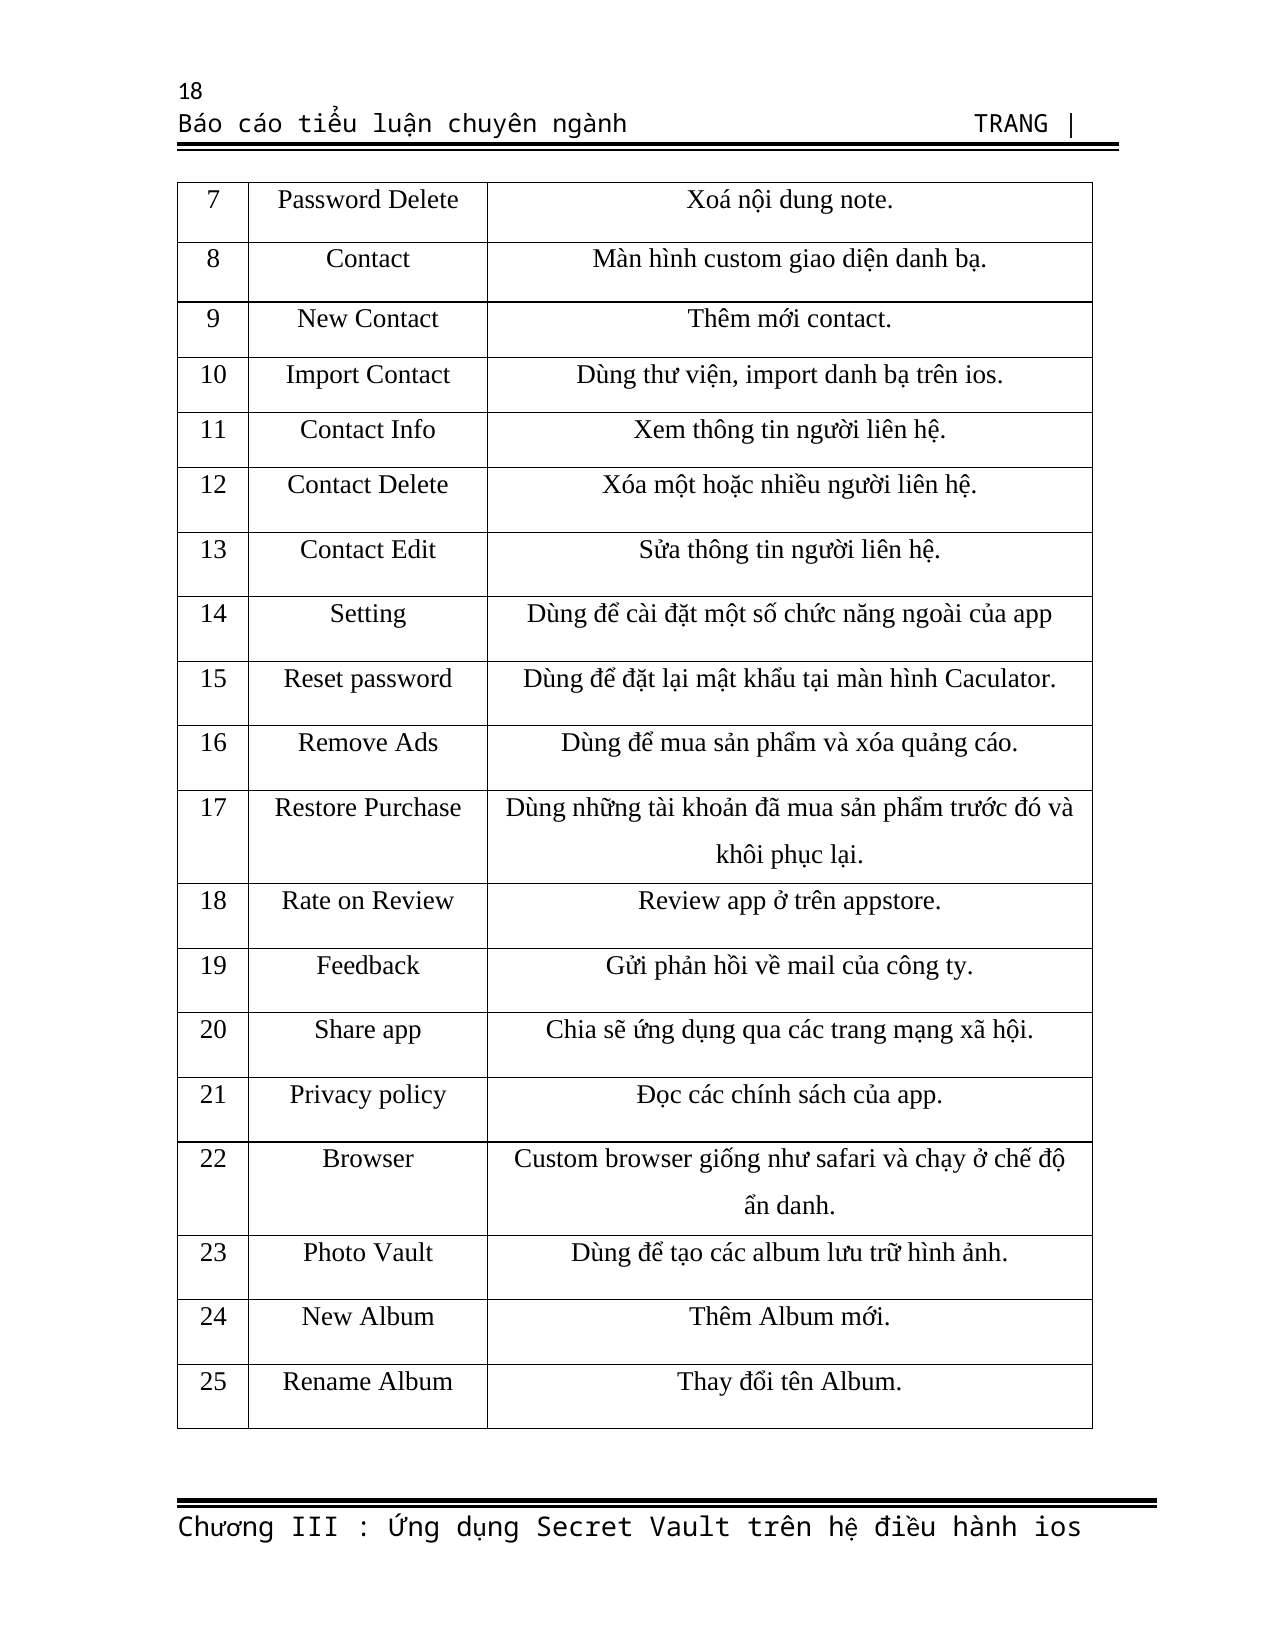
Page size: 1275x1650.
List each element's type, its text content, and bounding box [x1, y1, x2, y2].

table_cell Dùng thư viện, import danh bạ trên ios. [488, 358, 1092, 412]
table_cell Xoá nội dung note. [488, 183, 1092, 242]
table_cell Contact [249, 243, 487, 301]
table_cell Share app [249, 1013, 487, 1077]
table_cell Password Delete [249, 183, 487, 242]
table_cell Restore Purchase [249, 791, 487, 883]
table_cell 20 [178, 1013, 248, 1077]
table_cell 23 [178, 1236, 248, 1299]
table_cell Reset password [249, 662, 487, 725]
table_cell Remove Ads [249, 726, 487, 790]
table_cell Gửi phản hồi về mail của công ty. [488, 949, 1092, 1012]
table_cell 8 [178, 243, 248, 301]
table_cell 19 [178, 949, 248, 1012]
table_cell 15 [178, 662, 248, 725]
table_cell Custom browser giống như safari và chạy ở chế độ ẩn danh. [488, 1143, 1092, 1234]
table_cell Privacy policy [249, 1078, 487, 1141]
table_cell 22 [178, 1143, 248, 1234]
table_cell Màn hình custom giao diện danh bạ. [488, 243, 1092, 301]
table_cell Review app ở trên appstore. [488, 884, 1092, 948]
table_cell 12 [178, 468, 248, 532]
table_cell Setting [249, 597, 487, 661]
table_cell 17 [178, 791, 248, 883]
table_cell New Album [249, 1300, 487, 1364]
table_cell 25 [178, 1365, 248, 1428]
table_cell Đọc các chính sách của app. [488, 1078, 1092, 1141]
table_cell Xem thông tin người liên hệ. [488, 413, 1092, 467]
table_cell Sửa thông tin người liên hệ. [488, 533, 1092, 596]
table_cell Dùng những tài khoản đã mua sản phẩm trước đó và khôi phục lại. [488, 791, 1092, 883]
table_cell Xóa một hoặc nhiều người liên hệ. [488, 468, 1092, 532]
table_cell 24 [178, 1300, 248, 1364]
table_cell Chia sẽ ứng dụng qua các trang mạng xã hội. [488, 1013, 1092, 1077]
table_cell Dùng để mua sản phẩm và xóa quảng cáo. [488, 726, 1092, 790]
table_cell Photo Vault [249, 1236, 487, 1299]
table_cell Dùng để cài đặt một số chức năng ngoài của app [488, 597, 1092, 661]
table_cell 16 [178, 726, 248, 790]
table_cell 13 [178, 533, 248, 596]
table_cell 14 [178, 597, 248, 661]
table_cell 21 [178, 1078, 248, 1141]
table_cell Contact Delete [249, 468, 487, 532]
table_cell 9 [178, 303, 248, 357]
table_cell Contact Info [249, 413, 487, 467]
table_cell Rate on Review [249, 884, 487, 948]
table_cell Dùng để tạo các album lưu trữ hình ảnh. [488, 1236, 1092, 1299]
table_cell Dùng để đặt lại mật khẩu tại màn hình Caculator. [488, 662, 1092, 725]
table_cell Thêm mới contact. [488, 303, 1092, 357]
table_cell Browser [249, 1143, 487, 1234]
table_cell Contact Edit [249, 533, 487, 596]
table_cell 10 [178, 358, 248, 412]
table_cell 7 [178, 183, 248, 242]
table_cell Thay đổi tên Album. [488, 1365, 1092, 1428]
table_cell 11 [178, 413, 248, 467]
table_cell Import Contact [249, 358, 487, 412]
table_cell New Contact [249, 303, 487, 357]
table_cell Feedback [249, 949, 487, 1012]
table_cell Rename Album [249, 1365, 487, 1428]
table_cell 18 [178, 884, 248, 948]
table_cell Thêm Album mới. [488, 1300, 1092, 1364]
